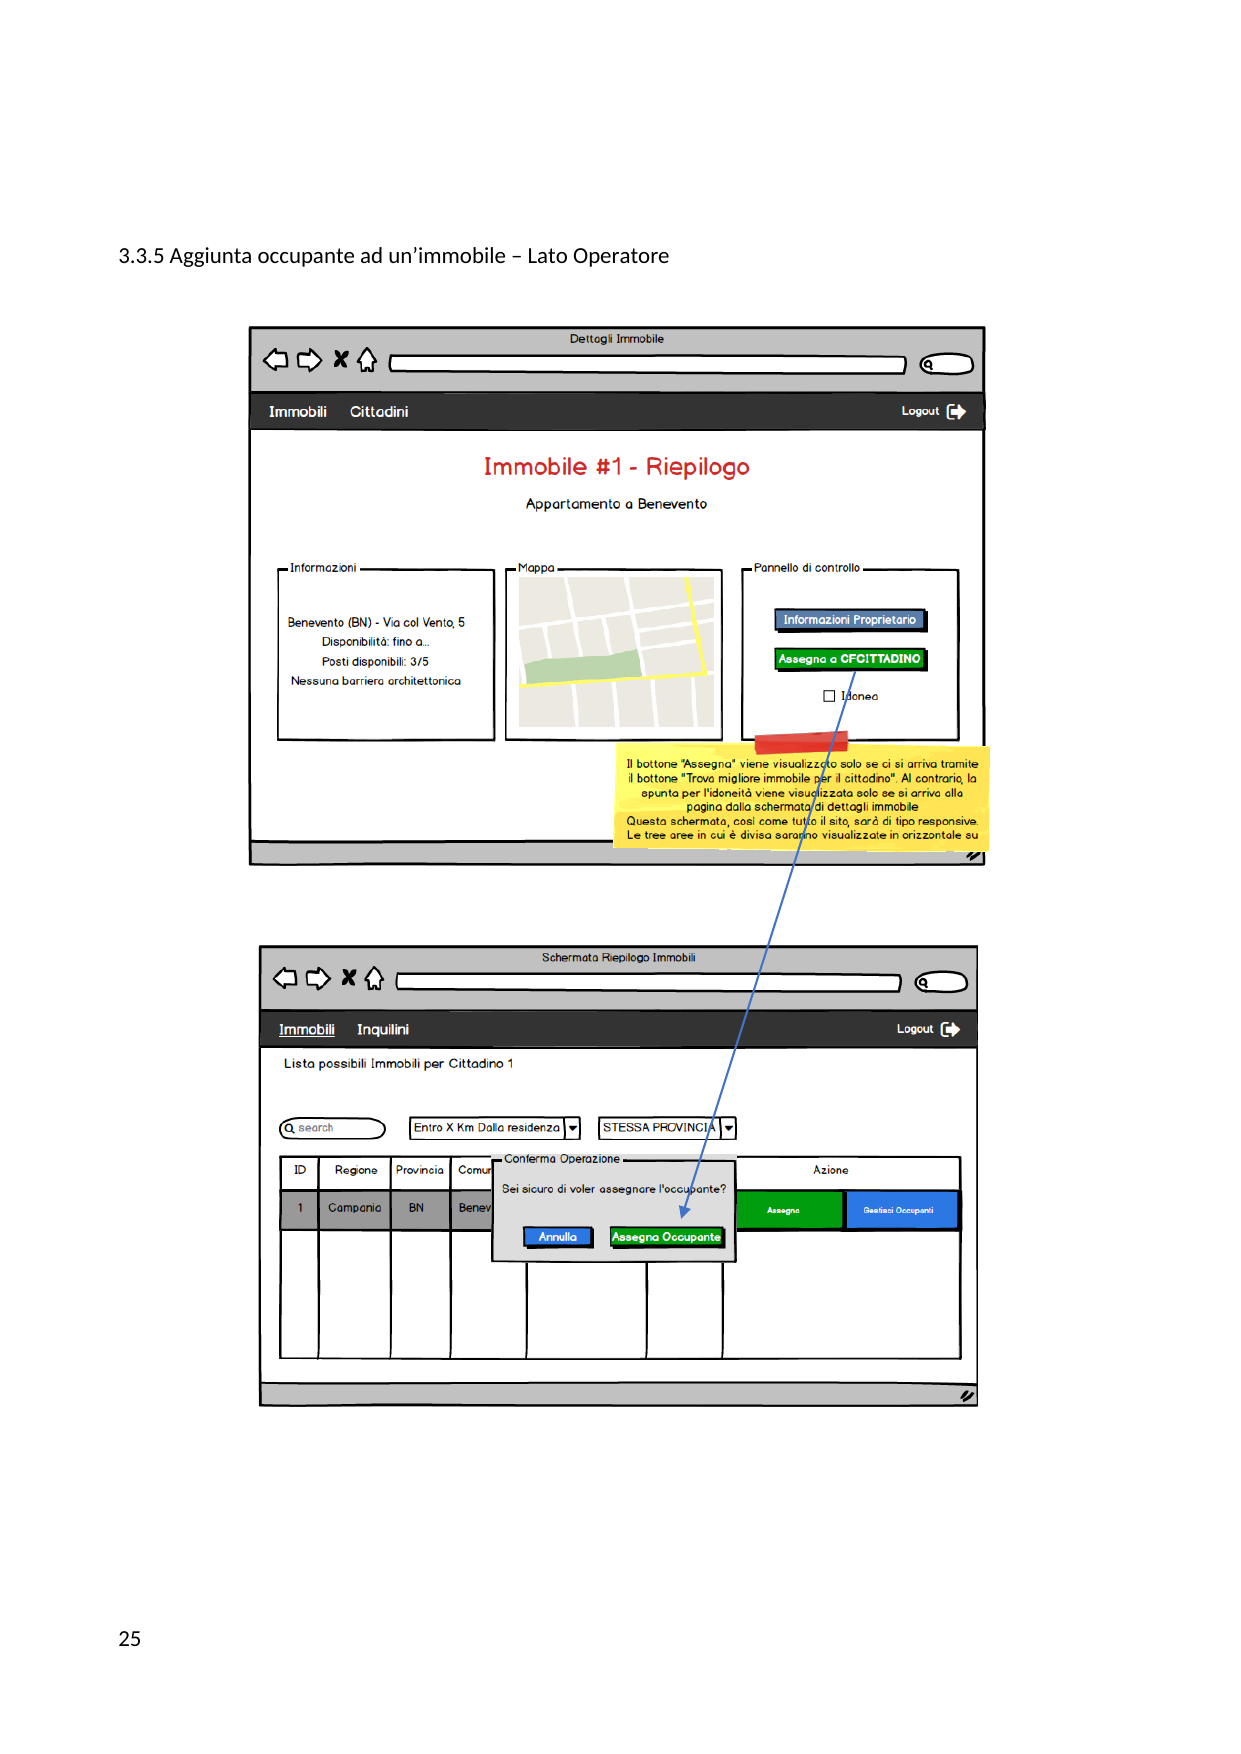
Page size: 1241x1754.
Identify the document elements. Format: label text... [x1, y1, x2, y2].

picture [258, 945, 978, 1407]
picture [248, 326, 991, 866]
text 3.3.5 Aggiunta occupante ad un’immobile – Lato Operatore [118, 241, 1122, 269]
